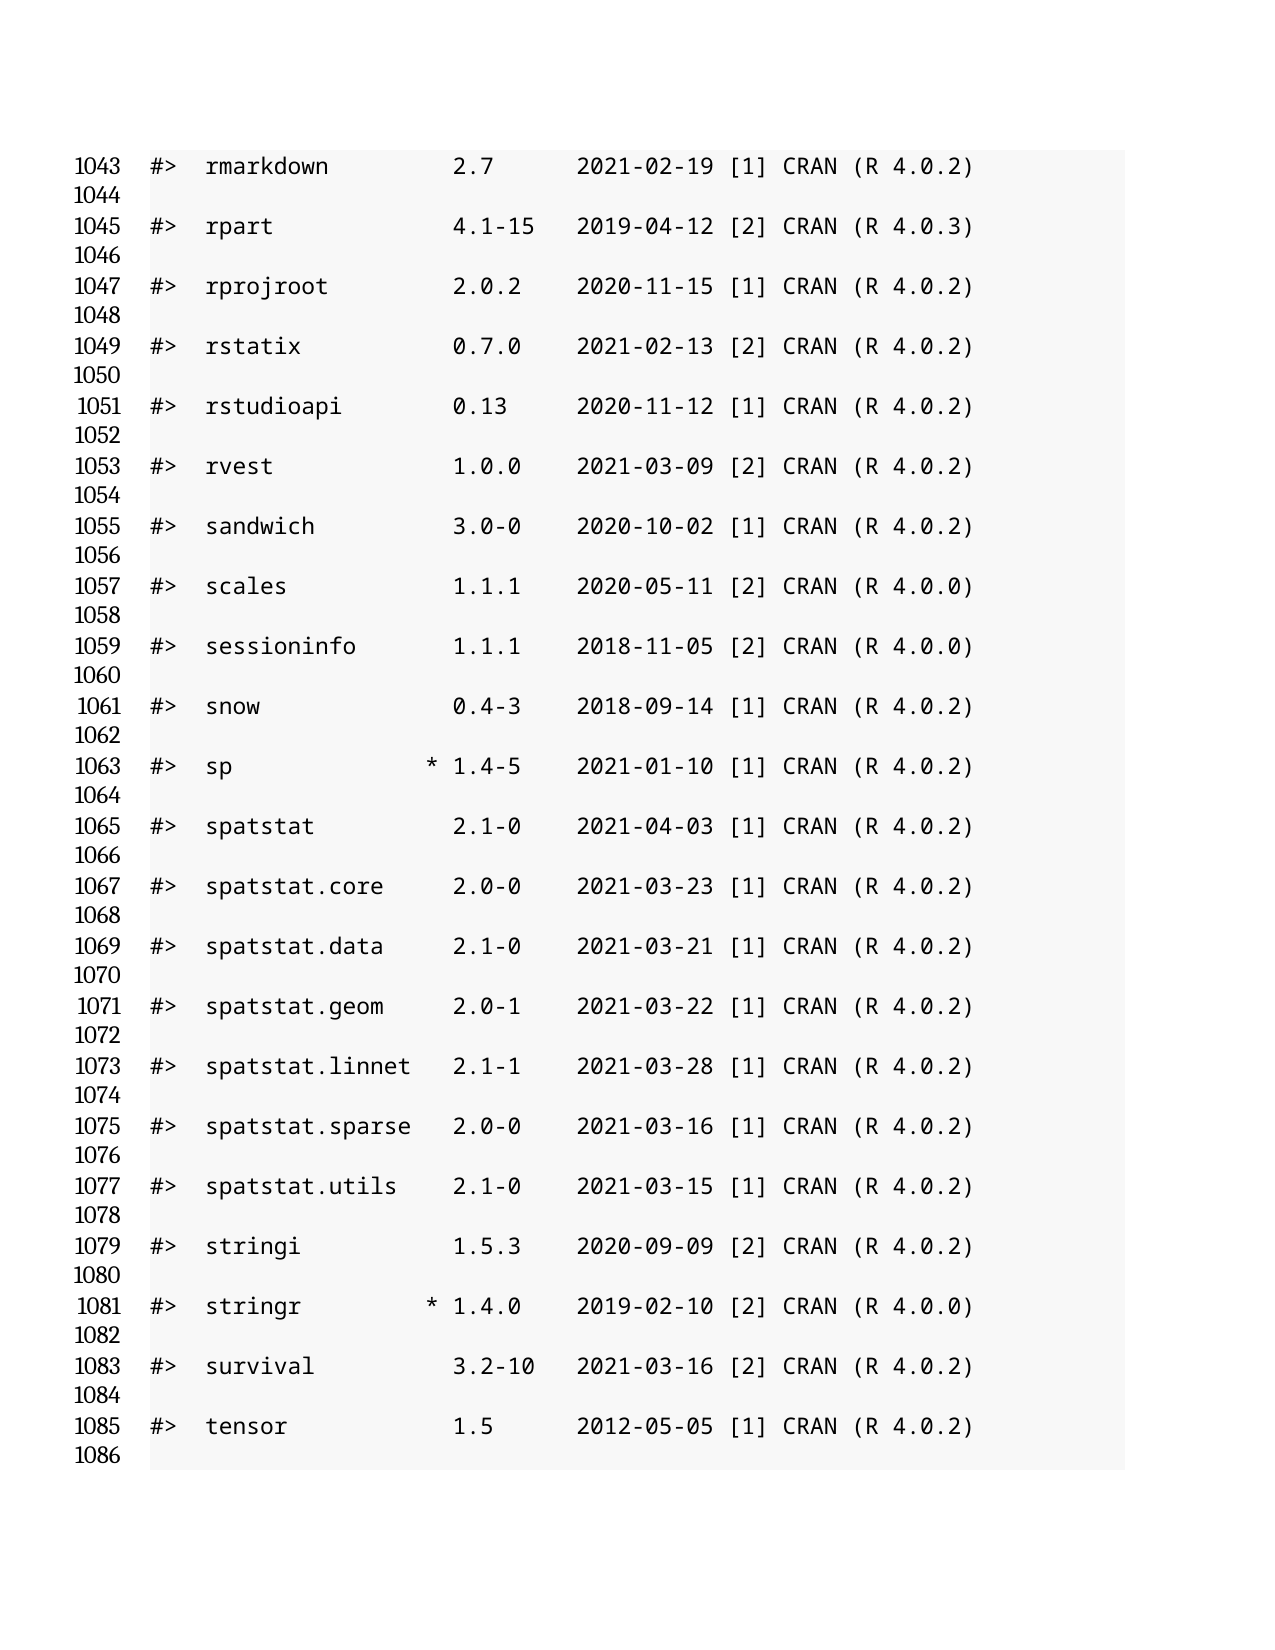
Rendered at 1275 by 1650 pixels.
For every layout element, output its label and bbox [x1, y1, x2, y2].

text [150, 150, 1125, 1470]
